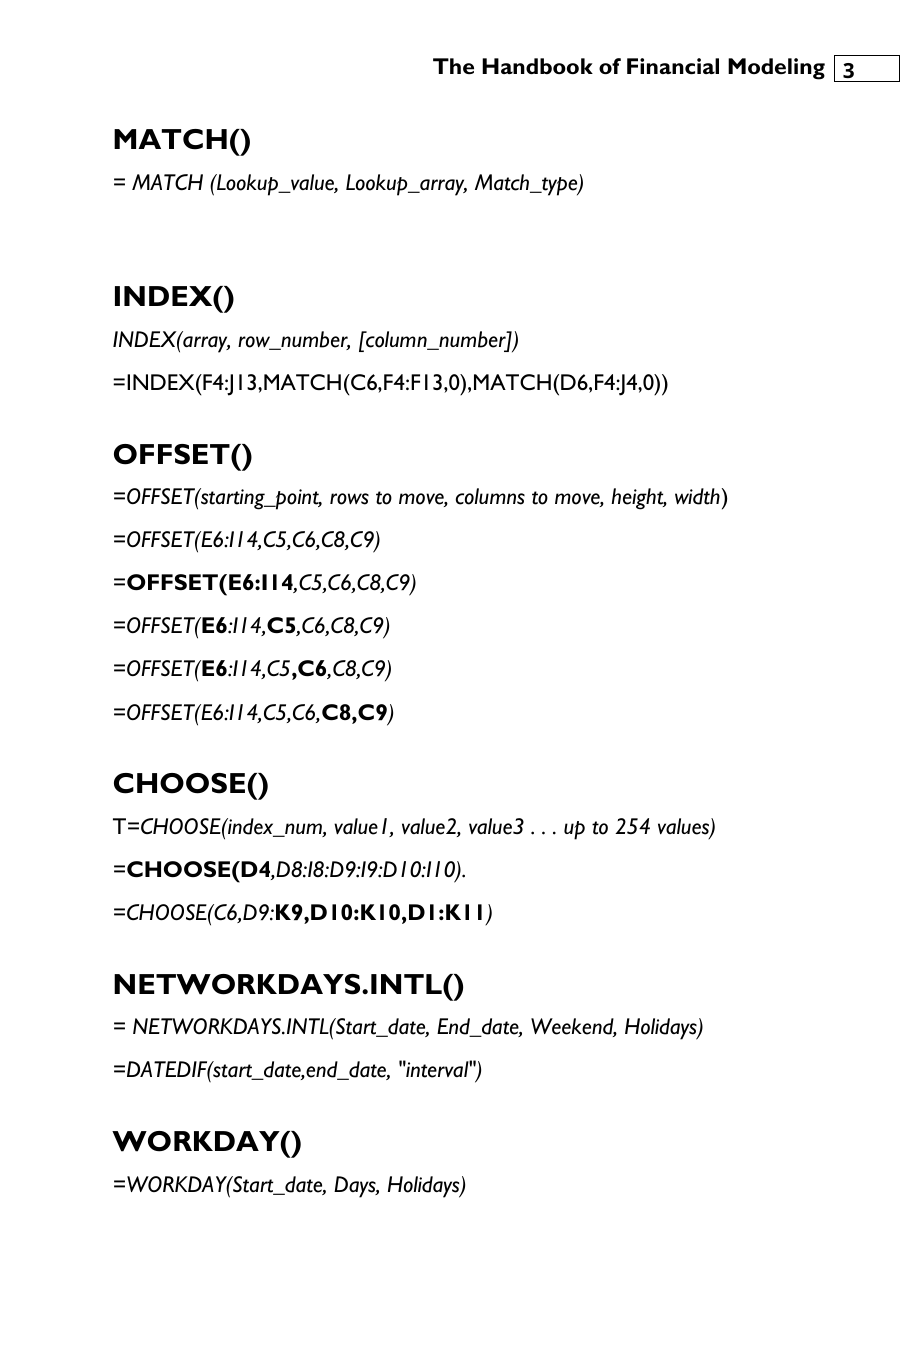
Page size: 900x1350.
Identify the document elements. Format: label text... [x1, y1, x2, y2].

text = NETWORKDAYS.INTL(Start_date, End_date, Weekend, Holidays) [112, 1013, 825, 1040]
text = MATCH (Lookup_value, Lookup_array, Match_type) [112, 169, 825, 195]
subtitle NETWORKDAYS.INTL() [112, 967, 825, 1001]
text =OFFSET(starting_point, rows to move, columns to move, height, width) [112, 483, 825, 510]
text =CHOOSE(C6,D9:K9,D10:K10,D1:K11) [112, 899, 825, 926]
text =OFFSET(E6:I14,C5,C6,C8,C9) [112, 612, 825, 639]
subtitle CHOOSE() [112, 767, 825, 800]
subtitle OFFSET() [112, 437, 825, 471]
text =WORKDAY(Start_date, Days, Holidays) [112, 1171, 825, 1197]
text =OFFSET(E6:I14,C5,C6,C8,C9) [112, 526, 825, 553]
text =INDEX(F4:J13,MATCH(C6,F4:F13,0),MATCH(D6,F4:J4,0)) [112, 369, 825, 396]
text =DATEDIF(start_date,end_date, "interval") [112, 1056, 825, 1083]
text =OFFSET(E6:I14,C5,C6,C8,C9) [112, 698, 825, 725]
subtitle MATCH() [112, 122, 825, 156]
text INDEX(array, row_number, [column_number]) [112, 326, 825, 353]
subtitle WORKDAY() [112, 1124, 825, 1158]
text =OFFSET(E6:I14,C5,C6,C8,C9) [112, 569, 825, 596]
text T=CHOOSE(index_num, value1, value2, value3 . . . up to 254 values) [112, 813, 825, 839]
text =CHOOSE(D4,D8:I8:D9:I9:D10:I10). [112, 856, 825, 882]
subtitle INDEX() [112, 280, 825, 313]
text =OFFSET(E6:I14,C5,C6,C8,C9) [112, 656, 825, 682]
